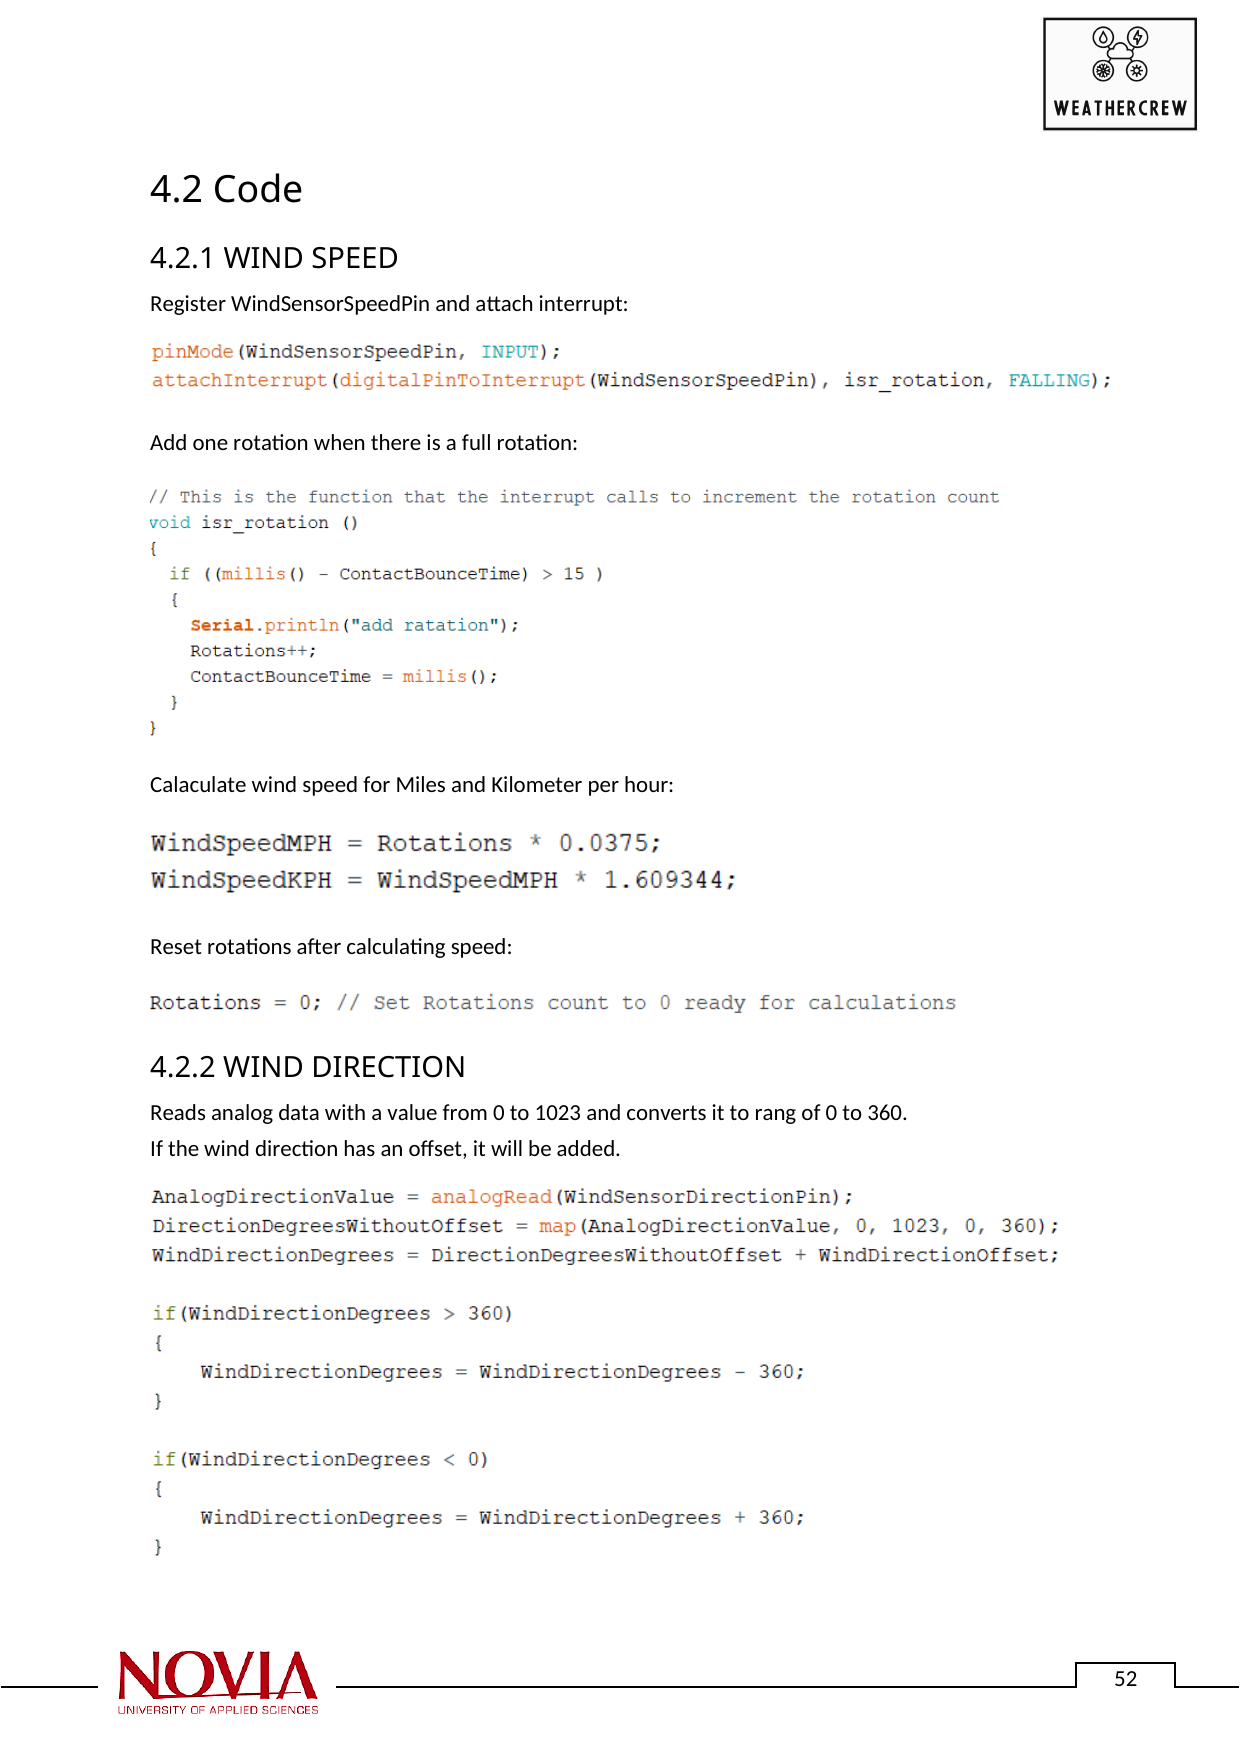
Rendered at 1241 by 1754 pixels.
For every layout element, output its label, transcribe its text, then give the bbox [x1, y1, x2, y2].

text Add one rotation when there is a full rotation: [150, 428, 1090, 456]
picture [150, 822, 747, 908]
text Register WindSensorSpeedPin and attach interrupt: [150, 289, 1090, 317]
picture [1041, 16, 1199, 132]
subtitle 4.2.2 Wind direction [150, 1046, 1090, 1086]
text Calaculate wind speed for Miles and Kilometer per hour: [150, 770, 1090, 798]
picture [150, 341, 1124, 403]
picture [150, 480, 1015, 745]
subtitle 4.2 Code [150, 162, 1090, 213]
subtitle 4.2.1 Wind speed [150, 237, 1090, 277]
text Reset rotations after calculating speed: [150, 932, 1090, 960]
text Reads analog data with a value from 0 to 1023 and converts it to rang of 0 to 360. If the wind direction has an offset, it will be added. [150, 1098, 1090, 1162]
picture [150, 1187, 1077, 1564]
picture [98, 1638, 336, 1724]
picture [150, 985, 993, 1022]
